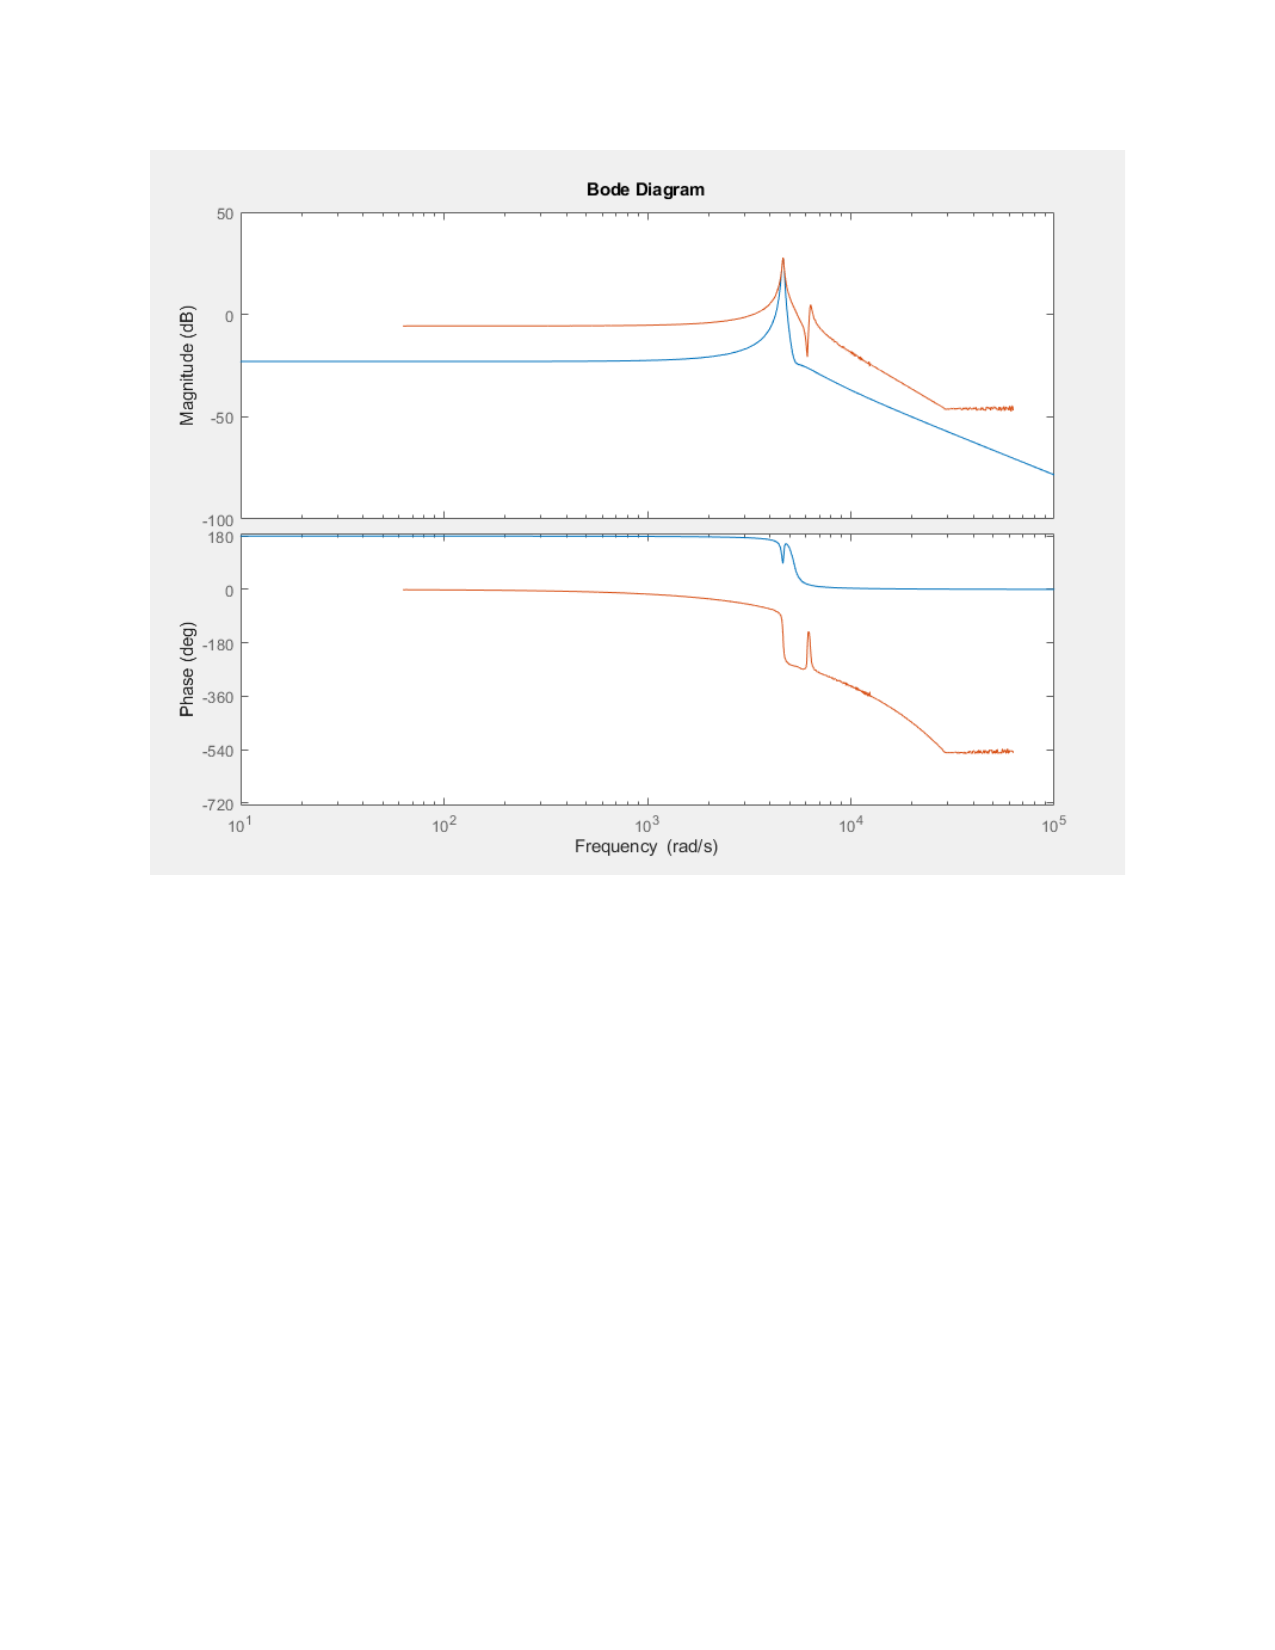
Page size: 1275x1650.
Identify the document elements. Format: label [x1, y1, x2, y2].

picture [150, 150, 1125, 875]
